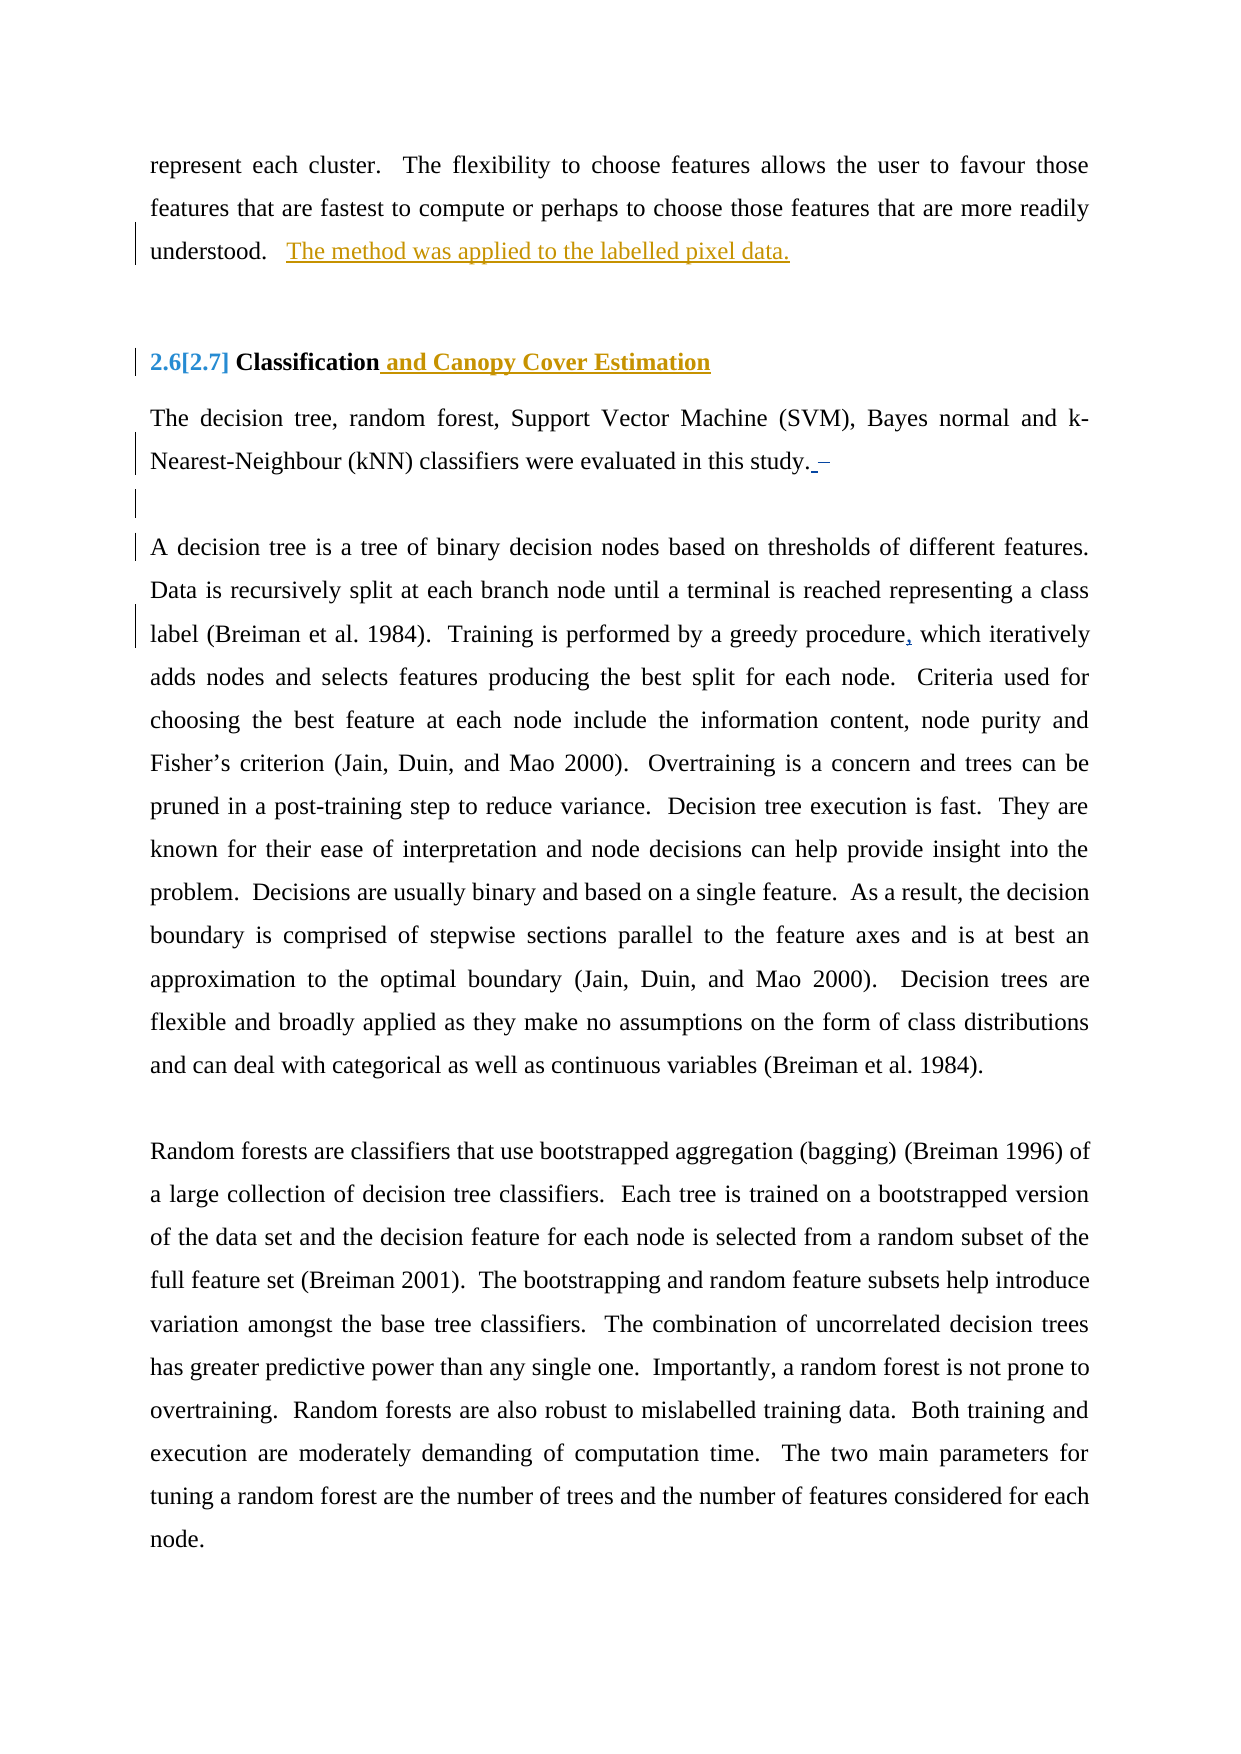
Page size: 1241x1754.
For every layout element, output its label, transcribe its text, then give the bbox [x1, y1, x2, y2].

text Random forests are classifiers that use bootstrapped aggregation (bagging) (Breiman 1996) of a large collection of decision tree classifiers. Each tree is trained on a bootstrapped version of the data set and the decision feature for each node is selected from a random subset of the full feature set (Breiman 2001). The bootstrapping and random feature subsets help introduce variation amongst the base tree classifiers. The combination of uncorrelated decision trees has greater predictive power than any single one. Importantly, a random forest is not prone to overtraining. Random forests are also robust to mislabelled training data. Both training and execution are moderately demanding of computation time. The two main parameters for tuning a random forest are the number of trees and the number of features considered for each node. [150, 1136, 1090, 1553]
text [150, 150, 1090, 265]
subtitle Classification [150, 347, 1090, 376]
text The decision tree, random forest, Support Vector Machine (SVM), Bayes normal and k-Nearest-Neighbour (kNN) classifiers were evaluated in this study. [150, 403, 1090, 475]
text A decision tree is a tree of binary decision nodes based on thresholds of different features. Data is recursively split at each branch node until a terminal is reached representing a class label (Breiman et al. 1984). Training is performed by a greedy procedure which iteratively adds nodes and selects features producing the best split for each node. Criteria used for choosing the best feature at each node include the information content, node purity and Fisher’s criterion (Jain, Duin, and Mao 2000). Overtraining is a concern and trees can be pruned in a post-training step to reduce variance. Decision tree execution is fast. They are known for their ease of interpretation and node decisions can help provide insight into the problem. Decisions are usually binary and based on a single feature. As a result, the decision boundary is comprised of stepwise sections parallel to the feature axes and is at best an approximation to the optimal boundary (Jain, Duin, and Mao 2000). Decision trees are flexible and broadly applied as they make no assumptions on the form of class distributions and can deal with categorical as well as continuous variables (Breiman et al. 1984). [150, 532, 1090, 1079]
